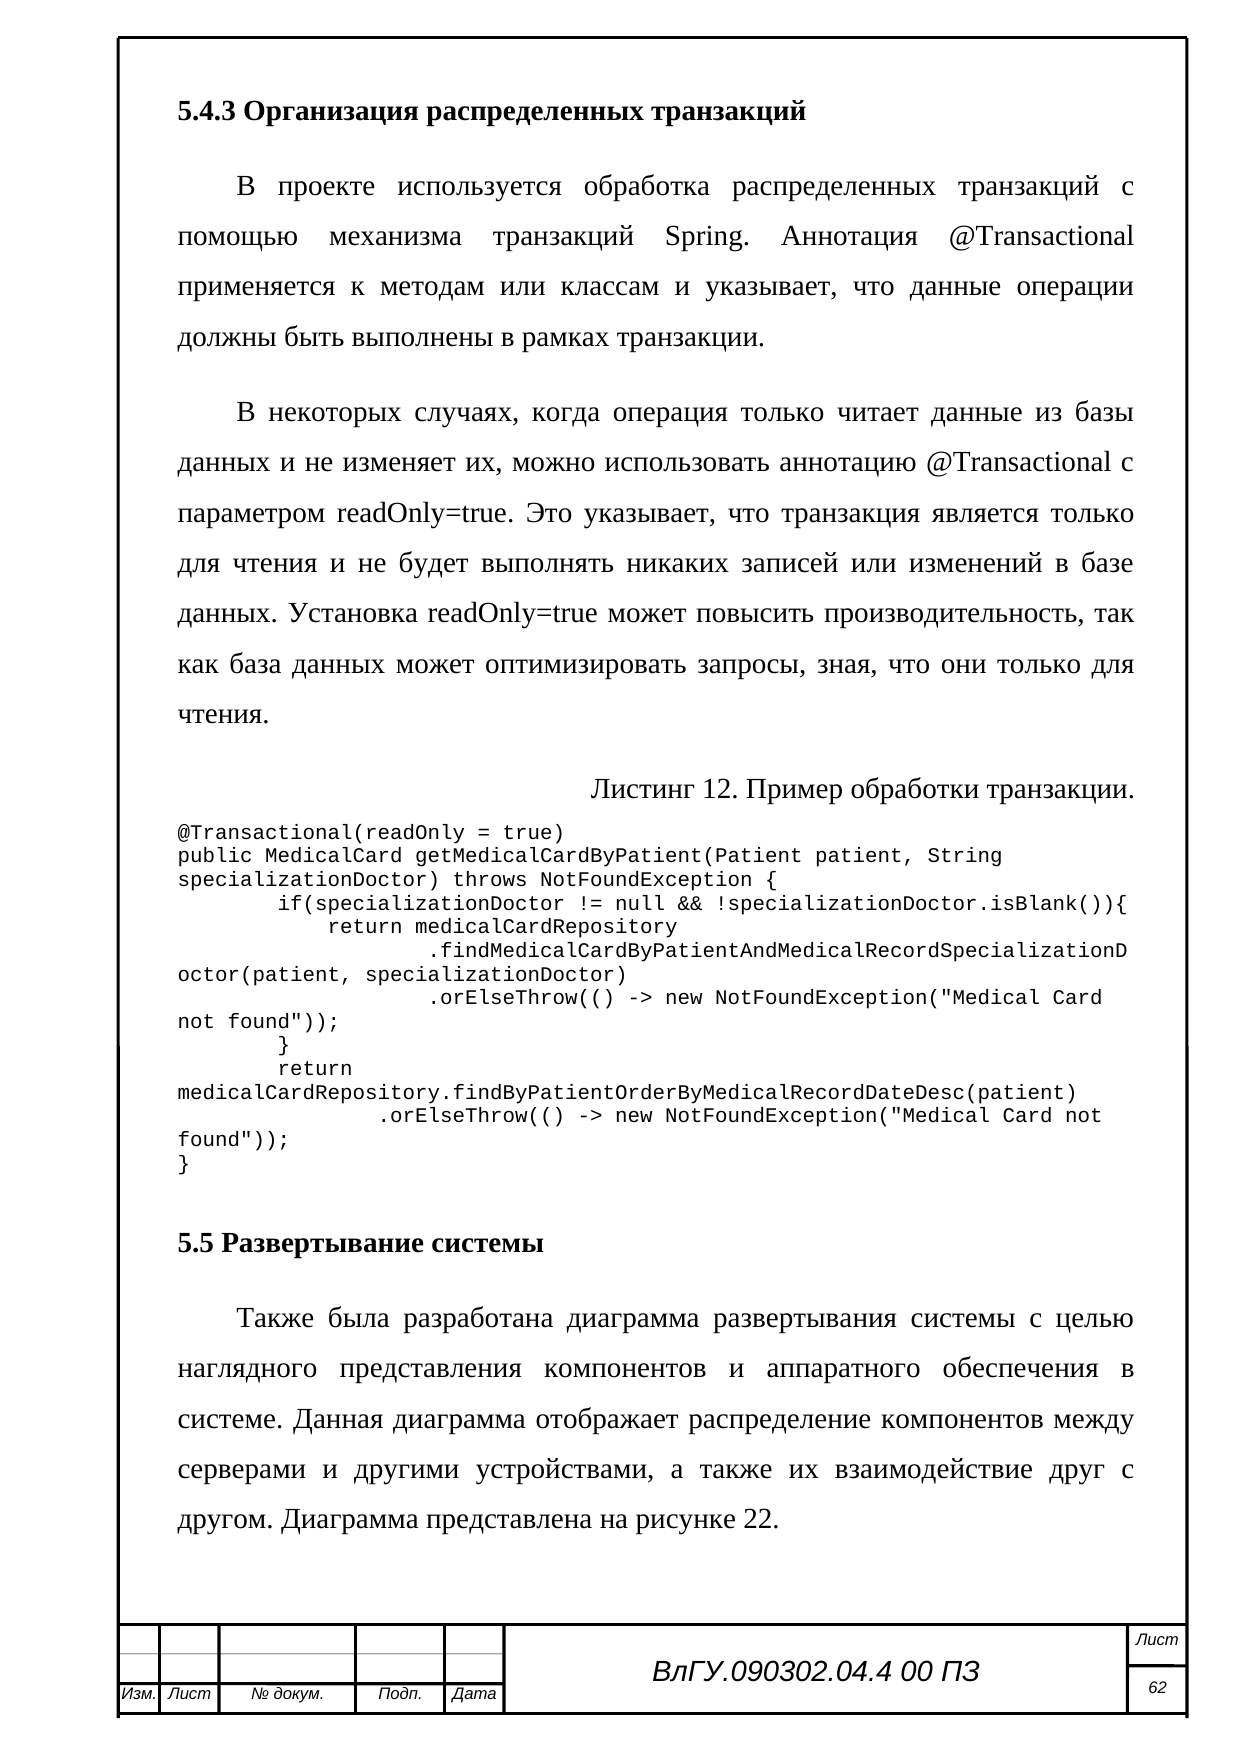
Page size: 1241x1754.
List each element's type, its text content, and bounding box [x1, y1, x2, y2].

text В проекте используется обработка распределенных транзакций с помощью механизма транзакций Spring. Аннотация @Transactional применяется к методам или классам и указывает, что данные операции должны быть выполнены в рамках транзакции. [177, 168, 1135, 352]
text .findMedicalCardByPatientAndMedicalRecordSpecializationDoctor(patient, specializationDoctor) [177, 940, 1135, 987]
text Также была разработана диаграмма развертывания системы с целью наглядного представления компонентов и аппаратного обеспечения в системе. Данная диаграмма отображает распределение компонентов между серверами и другими устройствами, а также их взаимодействие друг с другом. Диаграмма представлена на рисунке 22. [177, 1300, 1135, 1535]
text return medicalCardRepository.findByPatientOrderByMedicalRecordDateDesc(patient) [177, 1058, 1135, 1105]
text public MedicalCard getMedicalCardByPatient(Patient patient, String specializationDoctor) throws NotFoundException { [177, 845, 1135, 893]
text .orElseThrow(() -> new NotFoundException("Medical Card not found")); [177, 1105, 1135, 1153]
subtitle 5.5 Развертывание системы [118, 1225, 1194, 1258]
text @Transactional(readOnly = true) [177, 822, 1135, 845]
text .orElseThrow(() -> new NotFoundException("Medical Card not found")); [177, 987, 1135, 1034]
text } [177, 1034, 1135, 1058]
text Листинг 12. Пример обработки транзакции. [177, 771, 1135, 805]
text В некоторых случаях, когда операция только читает данные из базы данных и не изменяет их, можно использовать аннотацию @Transactional с параметром readOnly=true. Это указывает, что транзакция является только для чтения и не будет выполнять никаких записей или изменений в базе данных. Установка readOnly=true может повысить производительность, так как база данных может оптимизировать запросы, зная, что они только для чтения. [177, 394, 1135, 729]
subtitle 5.4.3 Организация распределенных транзакций [118, 93, 1194, 126]
text if(specializationDoctor != null && !specializationDoctor.isBlank()){ [177, 893, 1135, 916]
text } [177, 1153, 1135, 1176]
text return medicalCardRepository [177, 916, 1135, 940]
